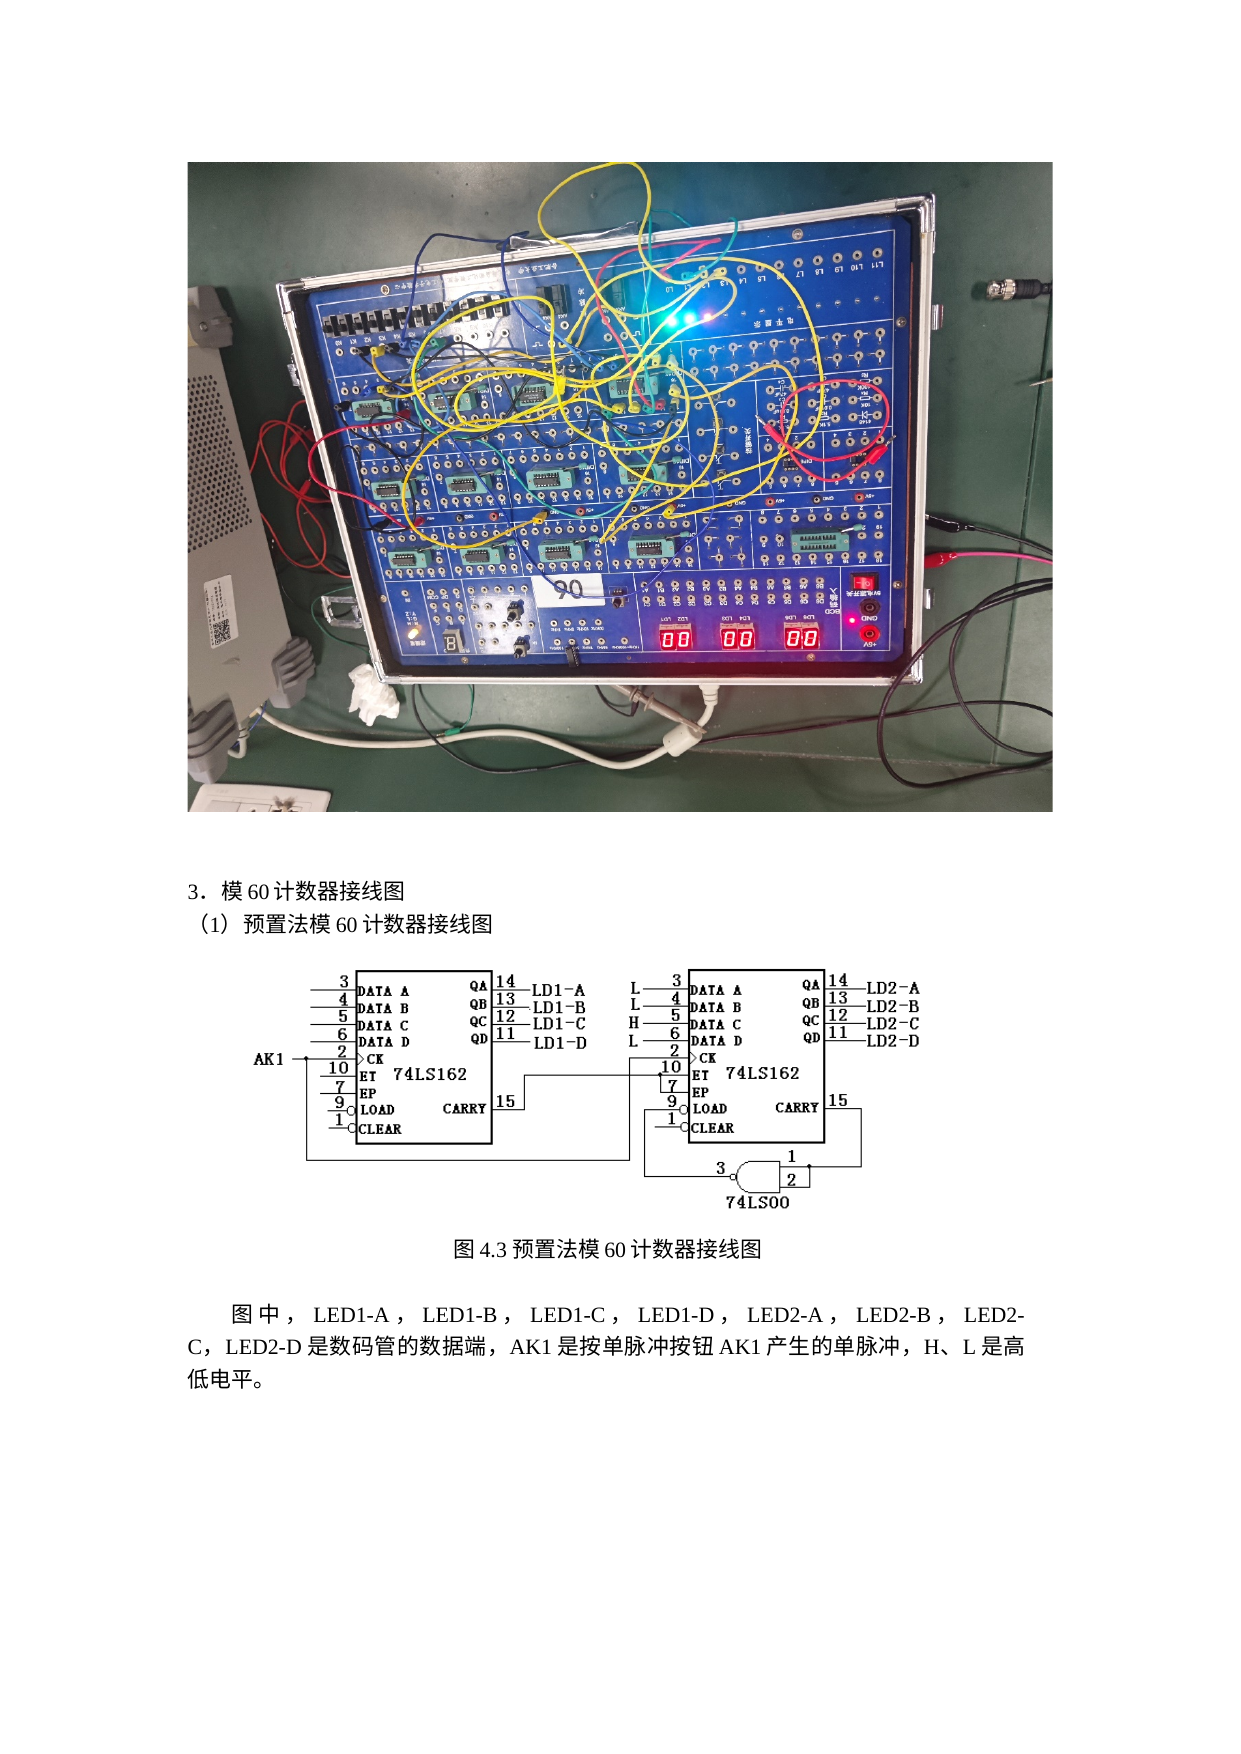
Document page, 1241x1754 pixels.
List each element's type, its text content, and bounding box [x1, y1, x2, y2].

picture [246, 956, 968, 1217]
list 预置法模60计数器接线图 [187, 906, 1026, 939]
text 图中，LED1-A，LED1-B，LED1-C，LED1-D，LED2-A，LED2-B，LED2-C，LED2-D是数码管的数据端，AK1是按单脉冲按钮AK1产生的单脉冲，H、L是高低电平。 [187, 1296, 1026, 1394]
picture [187, 162, 1053, 812]
text 图4.3 预置法模60计数器接线图 [400, 939, 1026, 1264]
list 模60计数器接线图 [187, 874, 1026, 906]
